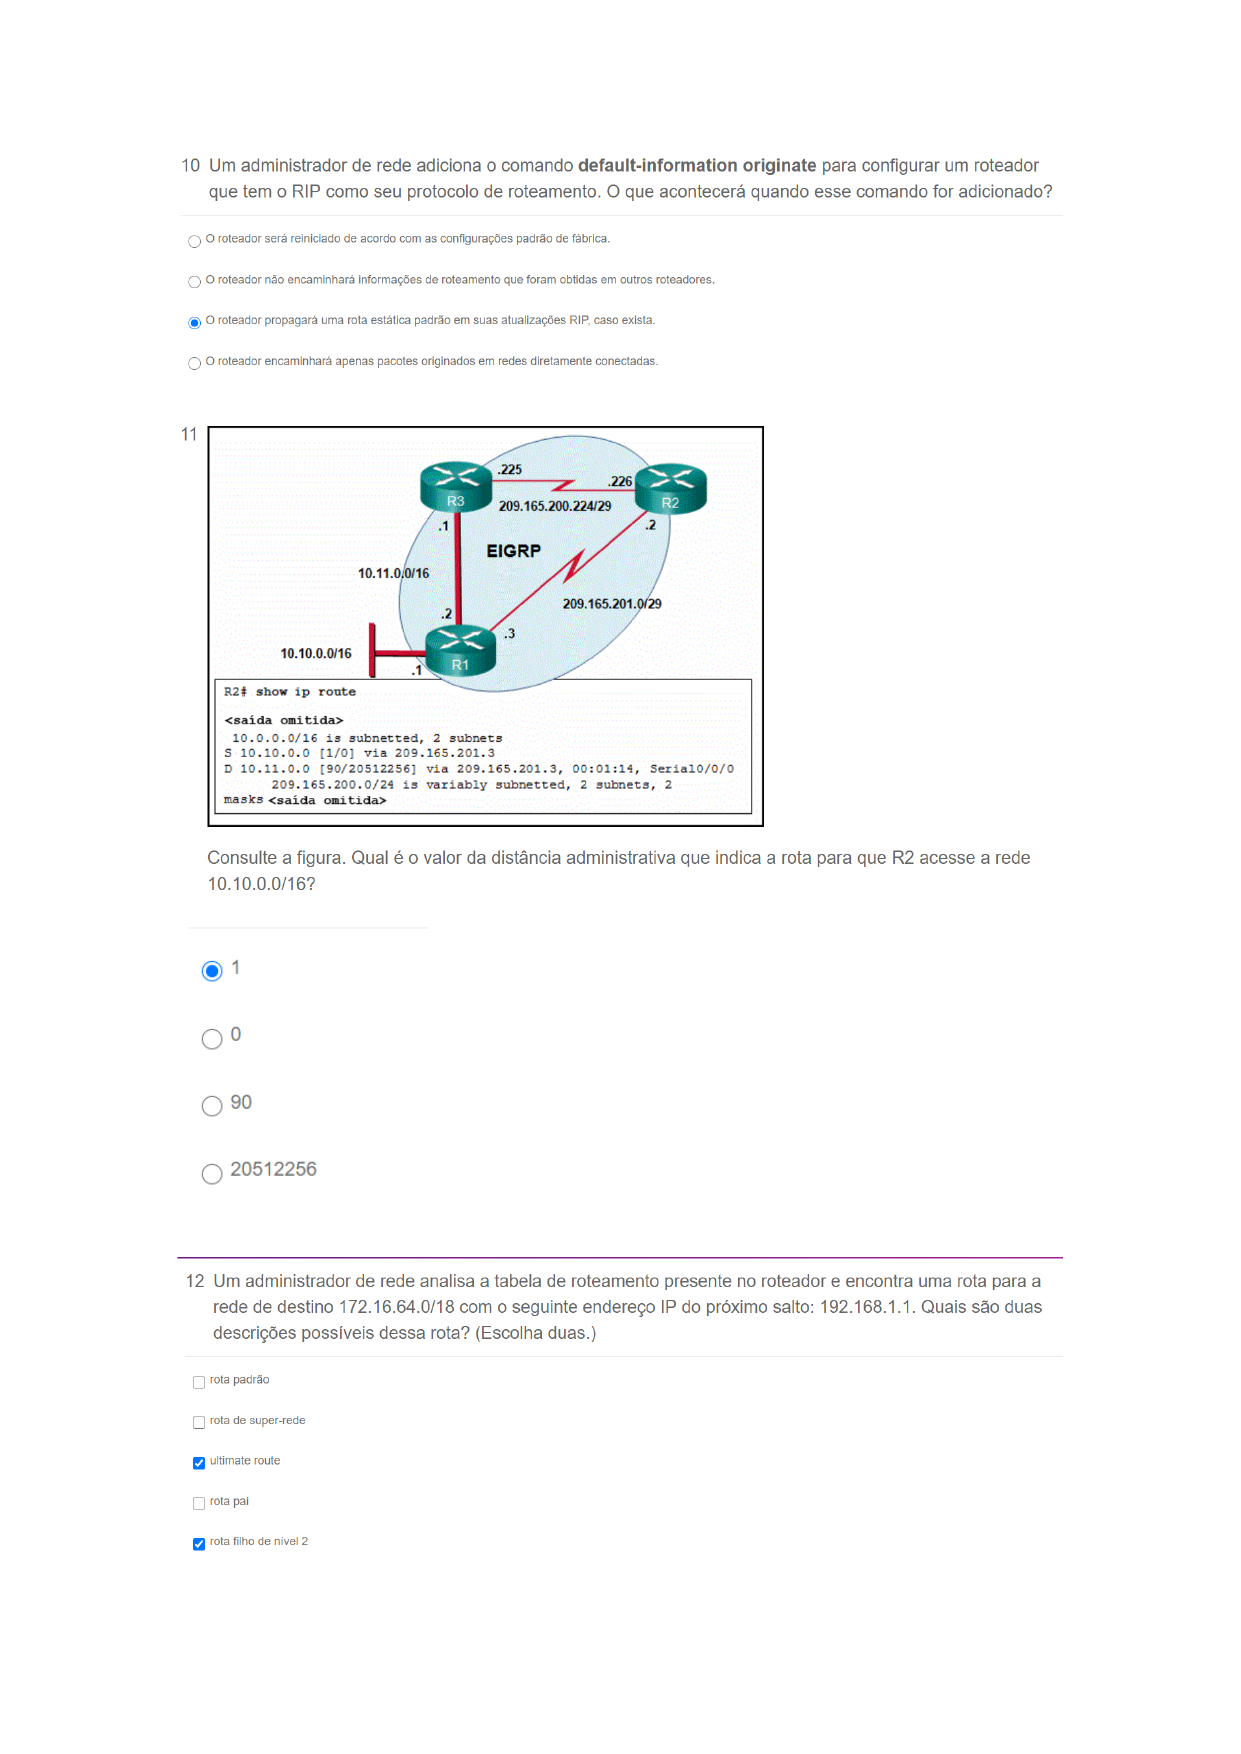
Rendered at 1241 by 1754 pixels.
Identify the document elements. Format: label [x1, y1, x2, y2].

picture [177, 1257, 1063, 1576]
picture [177, 418, 1063, 903]
picture [177, 147, 1063, 400]
picture [177, 921, 430, 1192]
